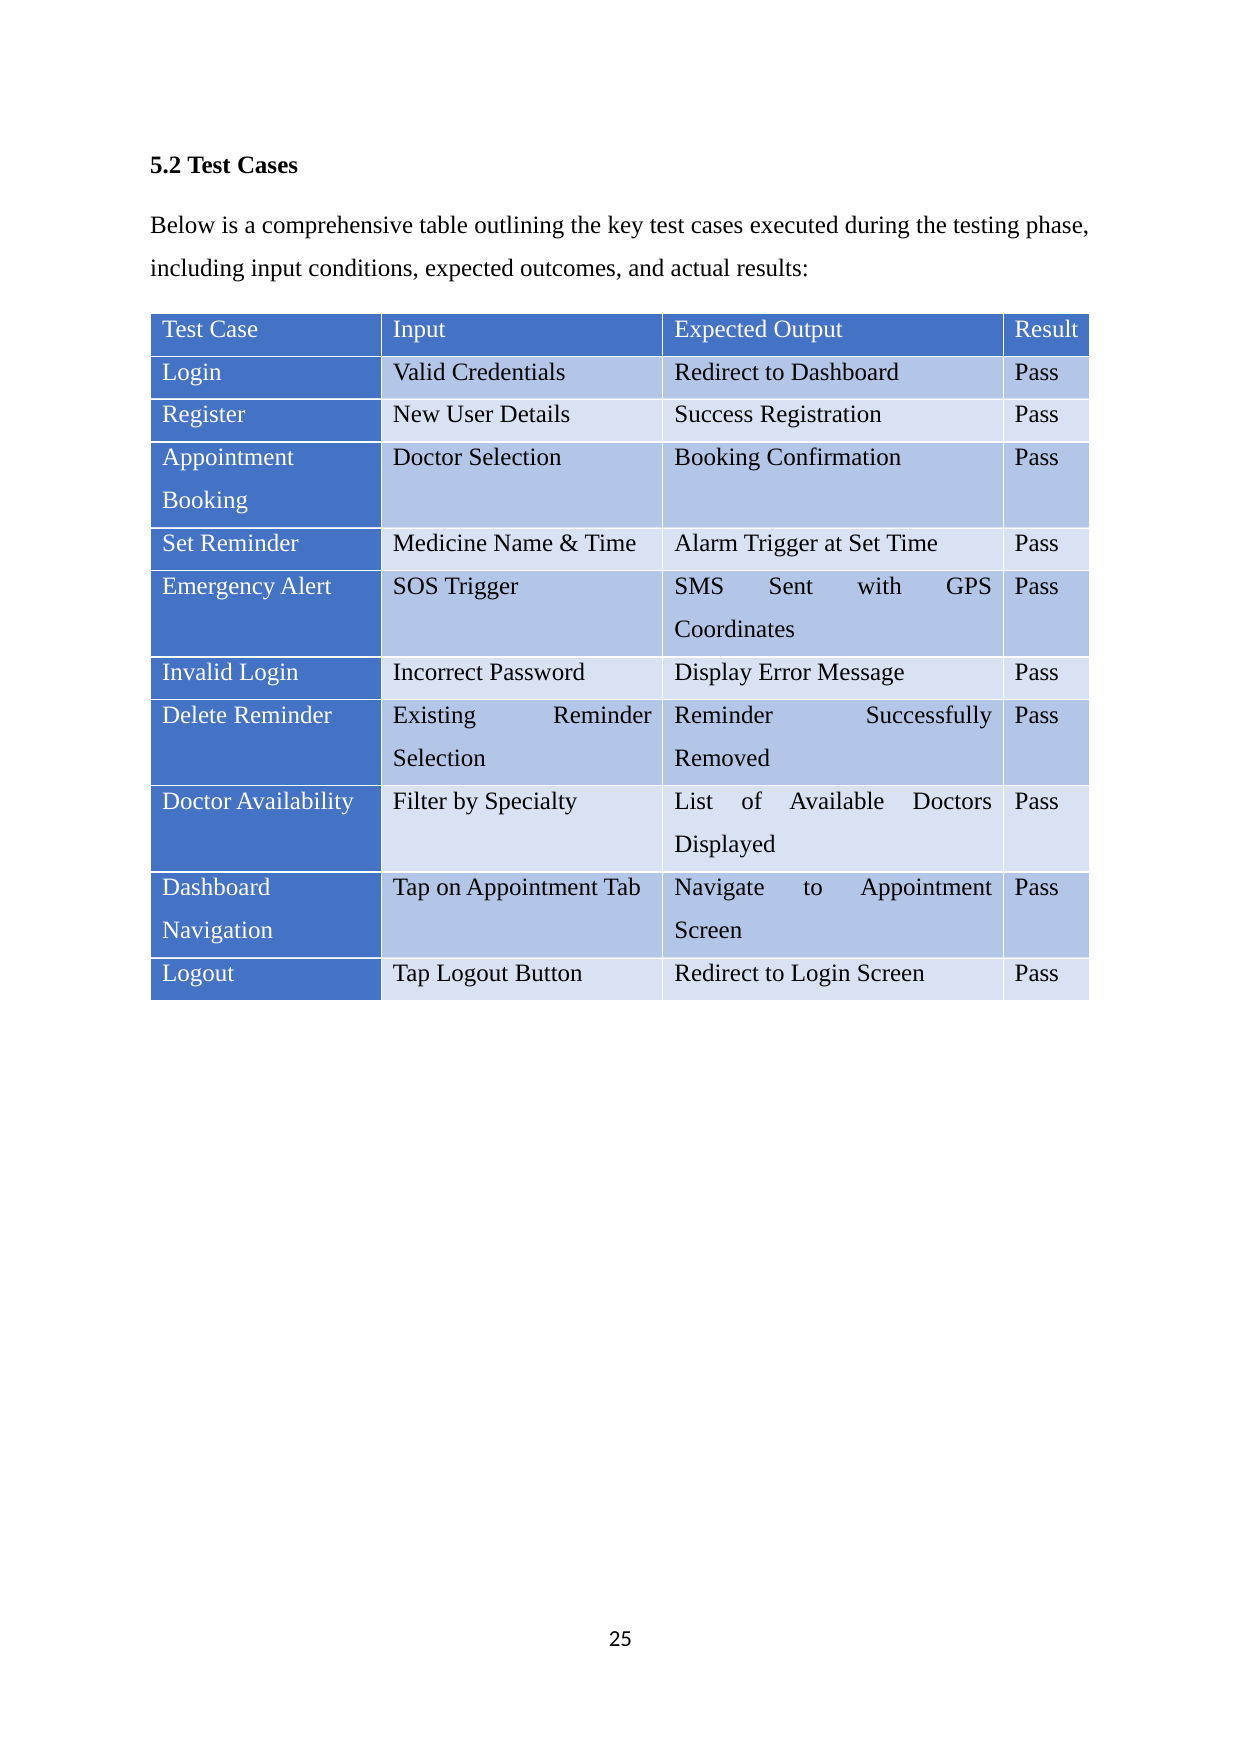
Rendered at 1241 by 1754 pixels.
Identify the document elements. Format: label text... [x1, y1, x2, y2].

table_header Input [382, 314, 662, 356]
table_cell Redirect to Login Screen [663, 959, 1003, 1000]
table_header Test Case [151, 314, 381, 356]
table_cell Pass [1004, 873, 1089, 957]
table_header Result [1004, 314, 1089, 356]
table_cell Alarm Trigger at Set Time [663, 529, 1003, 570]
table_cell Register [151, 400, 381, 441]
table_cell Pass [1004, 658, 1089, 699]
table_cell Set Reminder [151, 529, 381, 570]
table_cell Invalid Login [151, 658, 381, 699]
table_cell Pass [1004, 571, 1089, 656]
table_header Expected Output [663, 314, 1003, 356]
table_cell Pass [1004, 786, 1089, 871]
table_cell Doctor Availability [151, 786, 381, 871]
table_cell List of Available Doctors Displayed [663, 786, 1003, 871]
table_cell Emergency Alert [151, 571, 381, 656]
table_cell Navigate to Appointment Screen [663, 873, 1003, 957]
table_cell Appointment Booking [151, 443, 381, 527]
table_cell Incorrect Password [382, 658, 662, 699]
table_cell New User Details [382, 400, 662, 441]
table_cell Valid Credentials [382, 357, 662, 398]
table_cell Display Error Message [663, 658, 1003, 699]
table_cell Pass [1004, 357, 1089, 398]
table_cell Tap Logout Button [382, 959, 662, 1000]
text Below is a comprehensive table outlining the key test cases executed during the testing phase, including input conditions, expected outcomes, and actual results: [150, 210, 1090, 282]
table_cell Dashboard Navigation [151, 873, 381, 957]
table_cell Medicine Name & Time [382, 529, 662, 570]
table_cell Logout [151, 959, 381, 1000]
table_cell Pass [1004, 959, 1089, 1000]
table_cell Reminder Successfully Removed [663, 700, 1003, 785]
table_cell SOS Trigger [382, 571, 662, 656]
table_cell Pass [1004, 529, 1089, 570]
table_cell Pass [1004, 443, 1089, 527]
table_cell Tap on Appointment Tab [382, 873, 662, 957]
table_cell SMS Sent with GPS Coordinates [663, 571, 1003, 656]
table_cell Existing Reminder Selection [382, 700, 662, 785]
table_cell Filter by Specialty [382, 786, 662, 871]
table_cell Doctor Selection [382, 443, 662, 527]
table_cell Login [151, 357, 381, 398]
table_cell Booking Confirmation [663, 443, 1003, 527]
text 5.2 Test Cases [150, 150, 1090, 179]
table_cell Pass [1004, 700, 1089, 785]
table_cell Redirect to Dashboard [663, 357, 1003, 398]
table_cell Pass [1004, 400, 1089, 441]
table_cell Delete Reminder [151, 700, 381, 785]
table_cell Success Registration [663, 400, 1003, 441]
